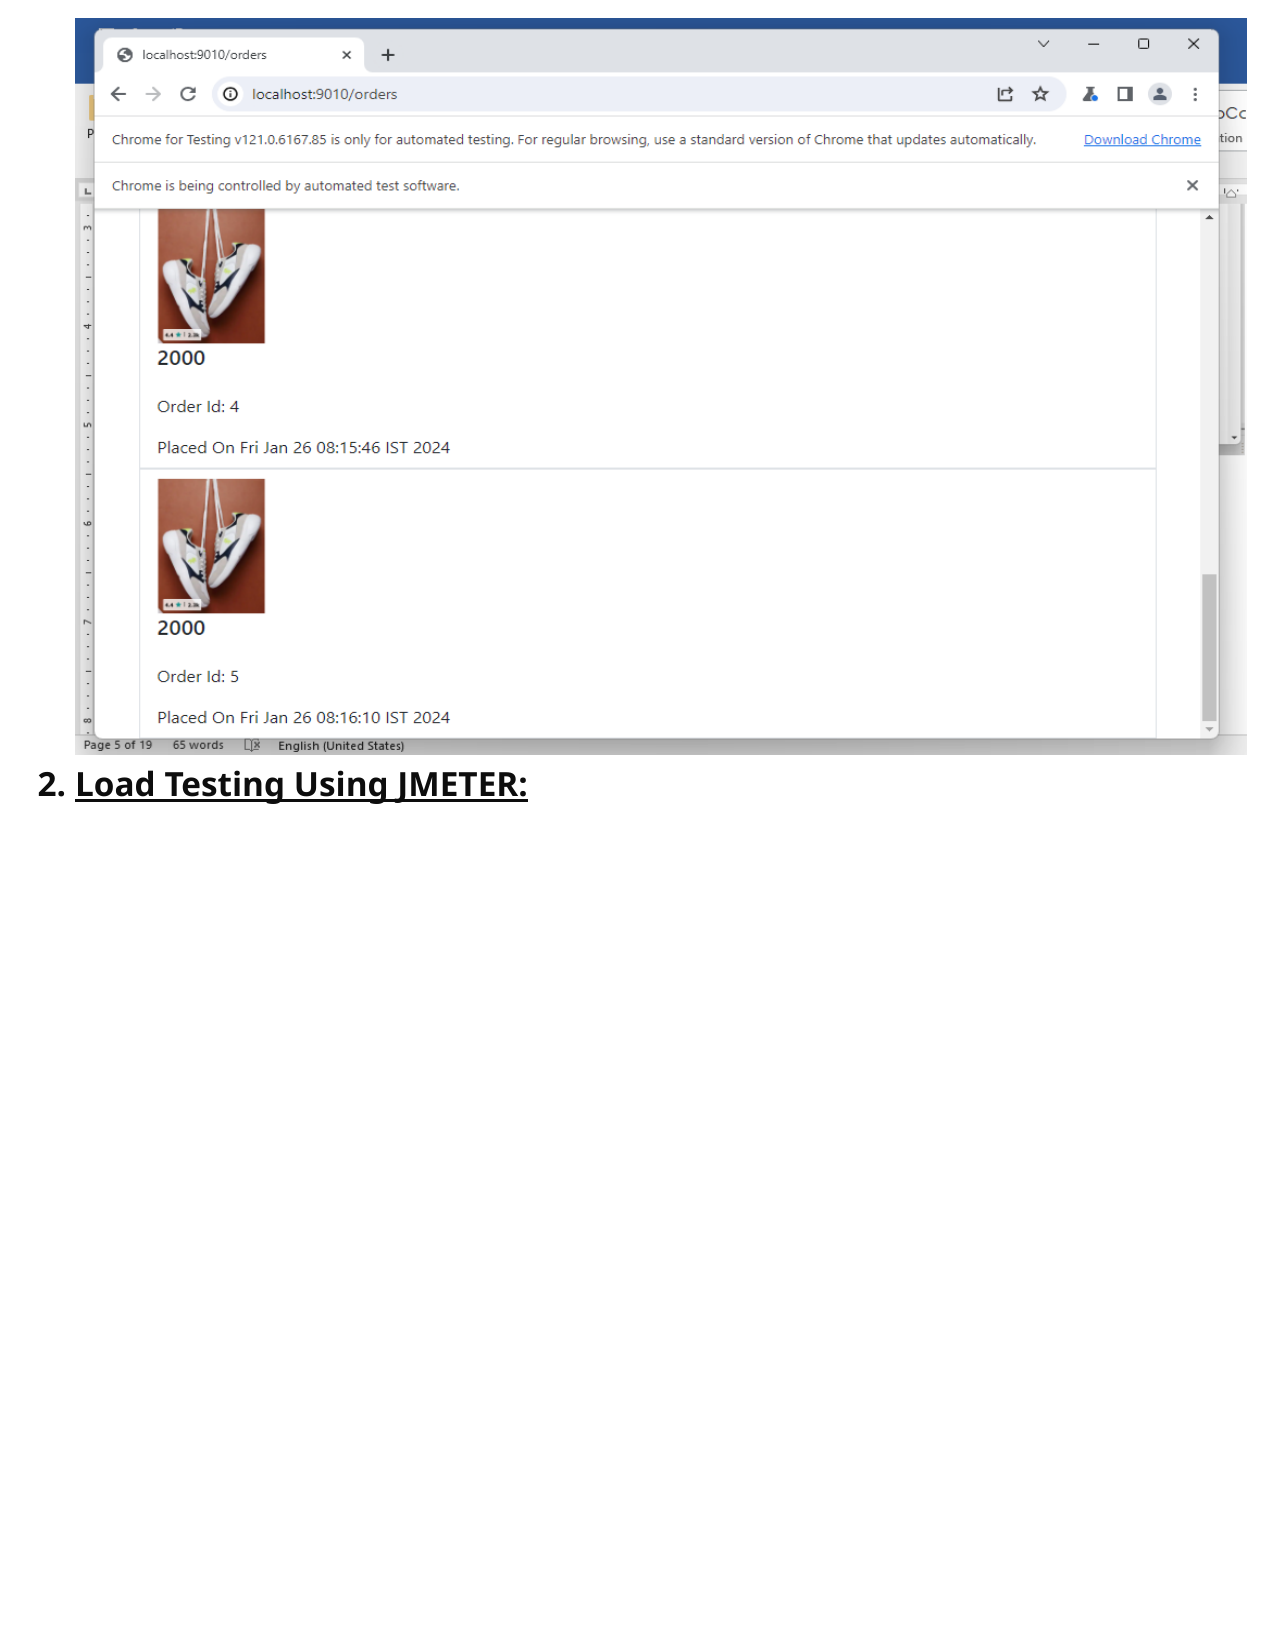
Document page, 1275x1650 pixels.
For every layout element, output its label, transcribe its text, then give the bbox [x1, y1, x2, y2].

picture [75, 18, 1247, 755]
list Load Testing Using JMETER: [37, 761, 1228, 806]
